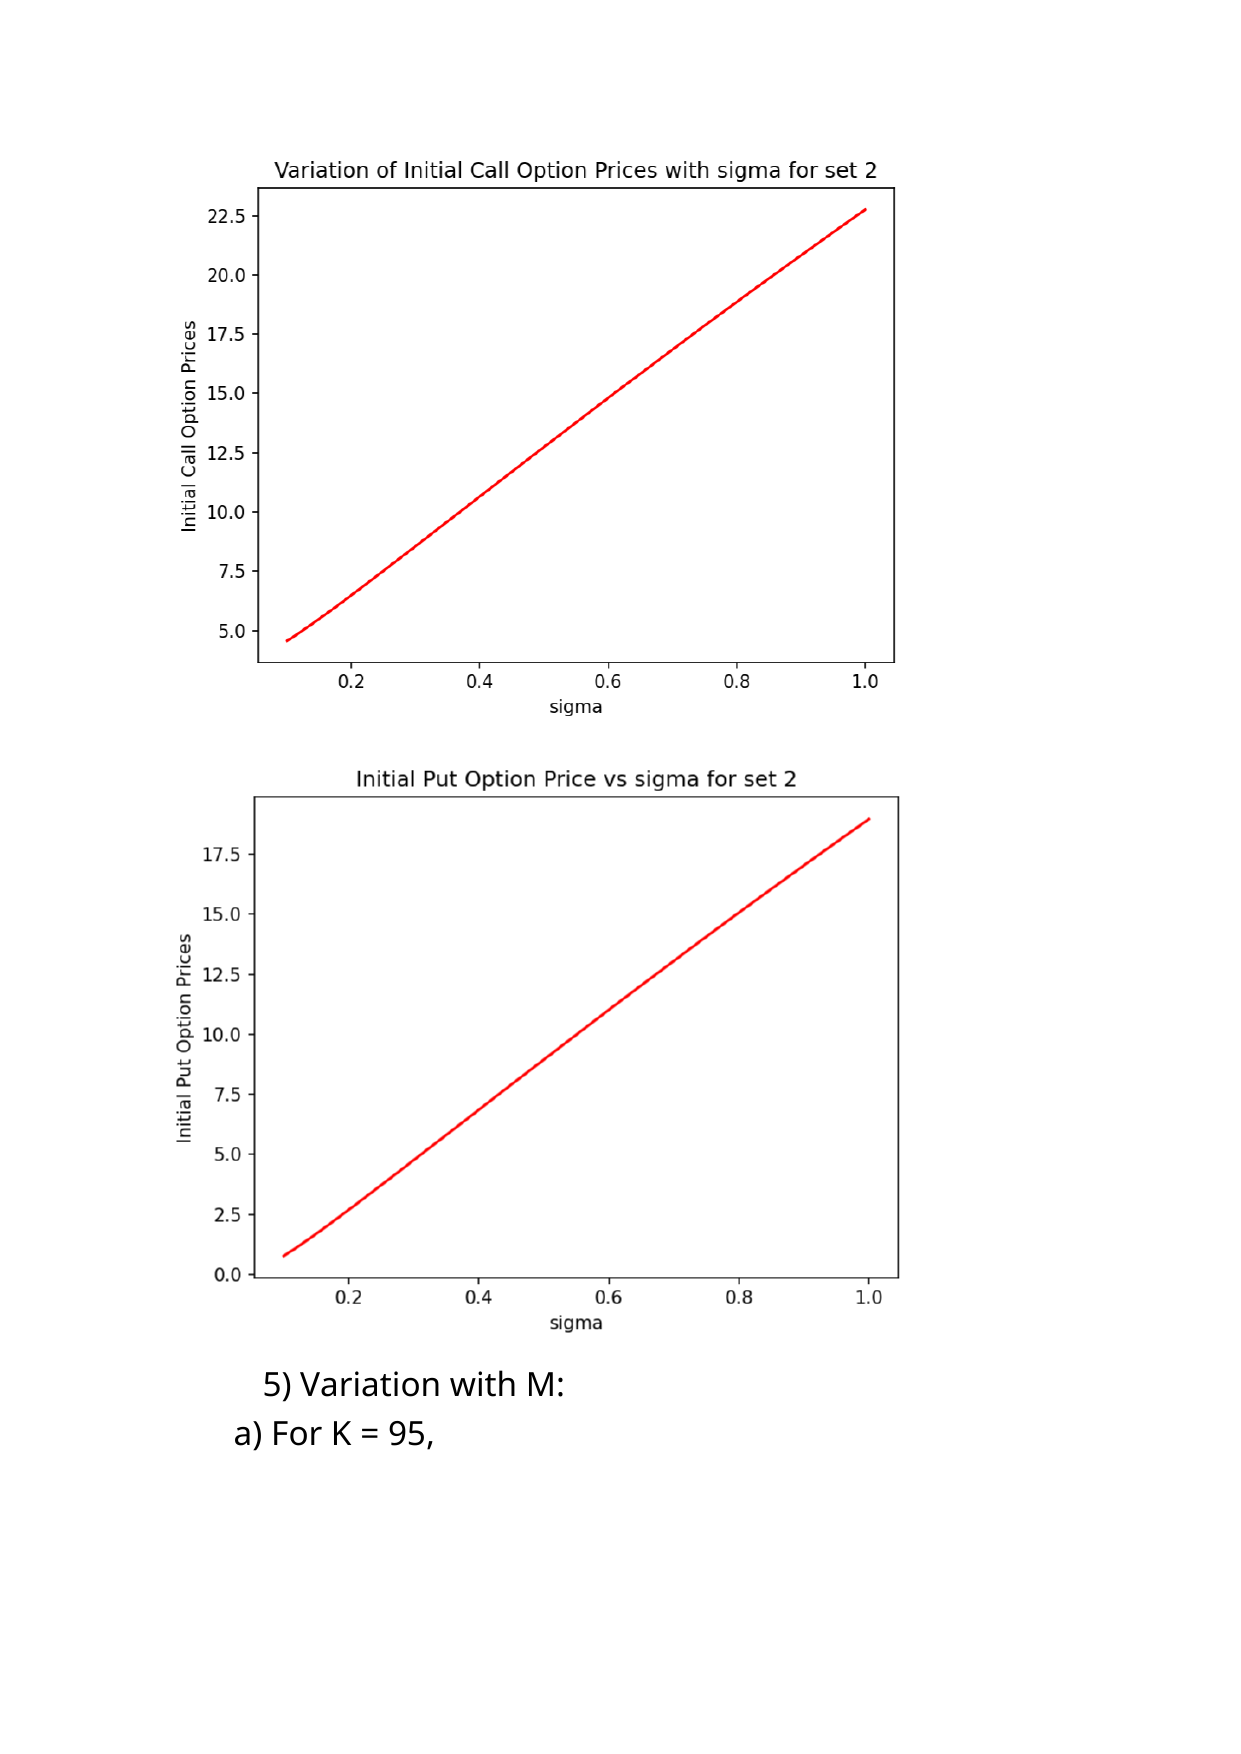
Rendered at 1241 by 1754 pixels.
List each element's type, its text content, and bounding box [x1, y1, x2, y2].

list Variation with M: [262, 1361, 1090, 1407]
list a) For K = 95, [225, 1410, 1090, 1456]
